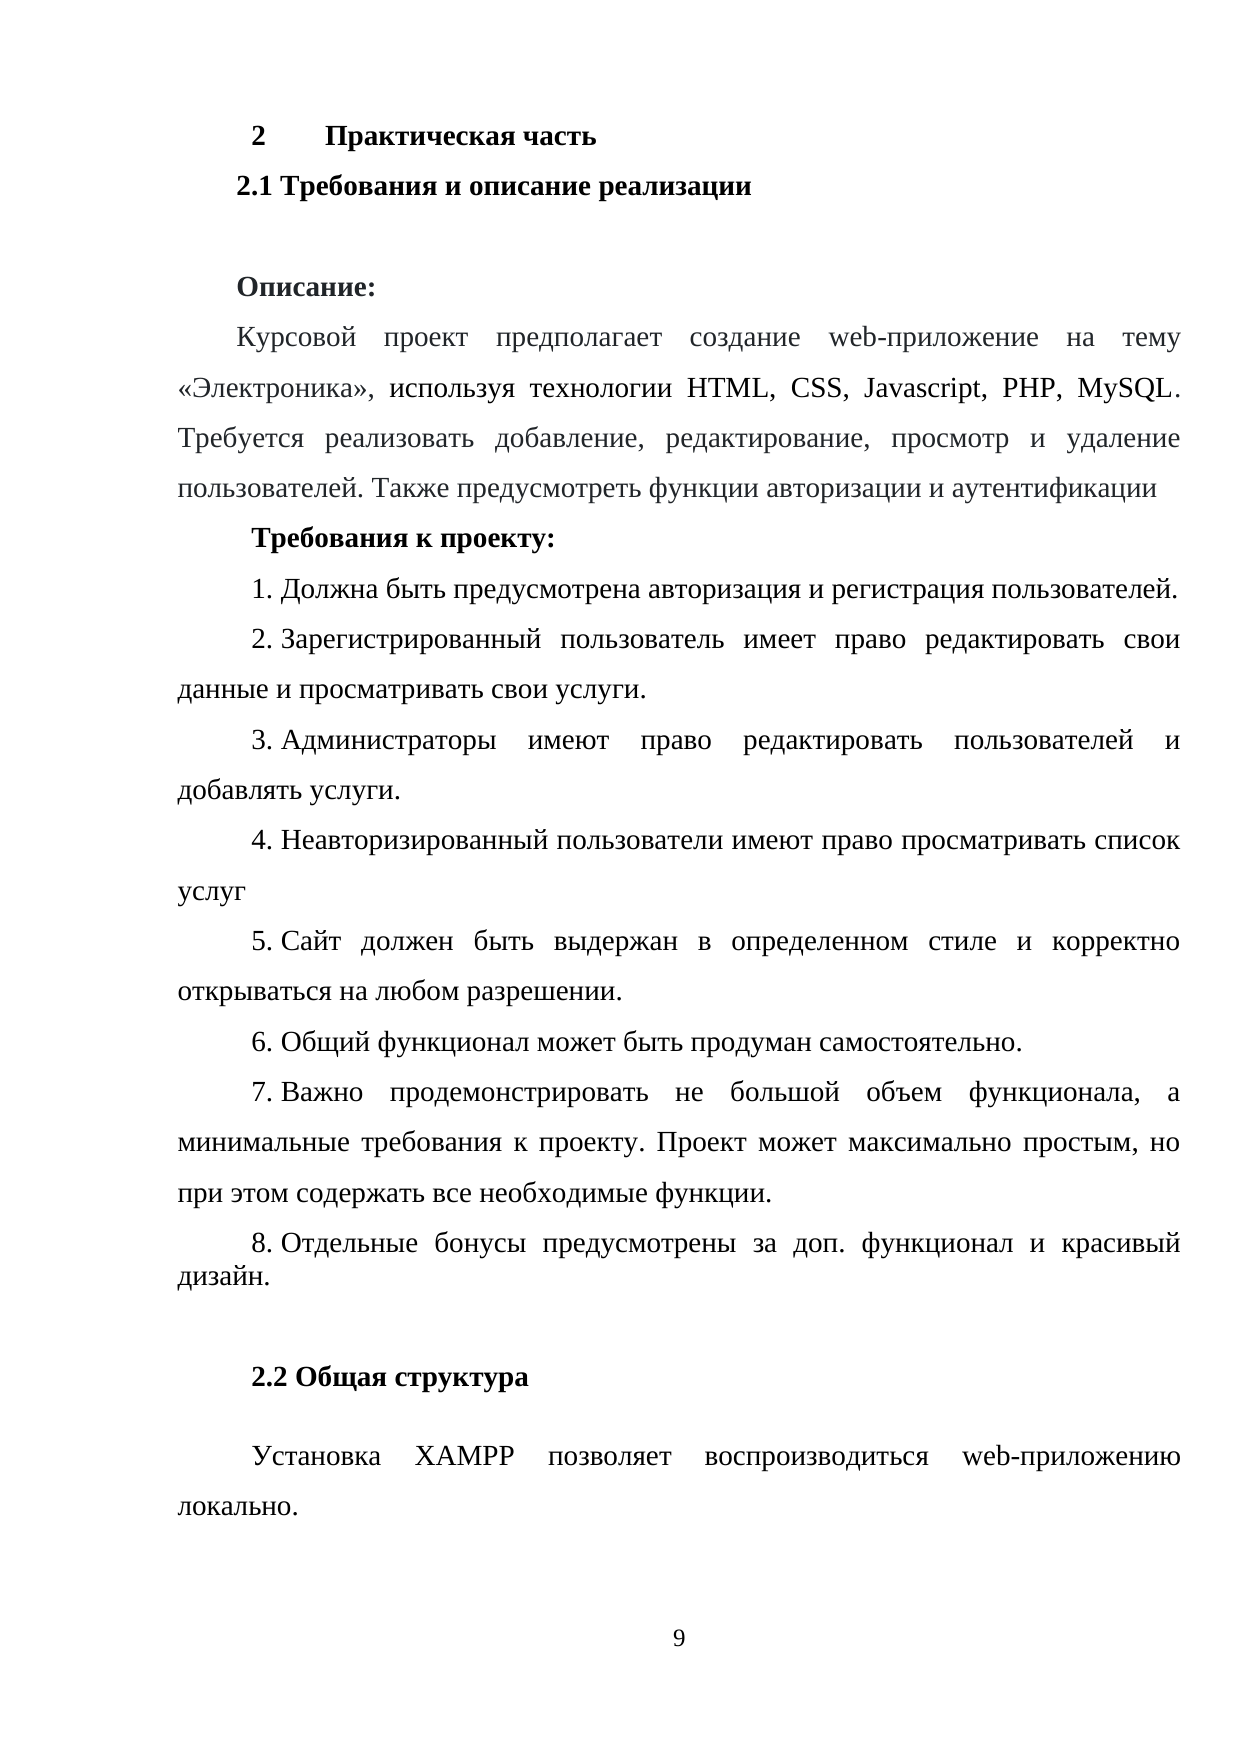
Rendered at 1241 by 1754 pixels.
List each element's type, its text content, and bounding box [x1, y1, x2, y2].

list Зарегистрированный пользователь имеет право редактировать свои данные и просматривать свои услуги. [177, 621, 1181, 705]
list Практическая часть [177, 118, 1181, 152]
list Курсовой проект предполагает создание web-приложение на тему «Электроника», используя технологии HTML, CSS, Javascript, PHP, MySQL. Требуется реализовать добавление, редактирование, просмотр и удаление пользователей. Также предусмотреть функции авторизации и аутентификации [177, 319, 1181, 504]
list Отдельные бонусы предусмотрены за доп. функционал и красивый дизайн. [177, 1225, 1181, 1292]
list Сайт должен быть выдержан в определенном стиле и корректно открываться на любом разрешении. [177, 923, 1181, 1007]
list 2.1 Требования и описание реализации [177, 168, 1181, 202]
list Неавторизированный пользователи имеют право просматривать список услуг [177, 822, 1181, 906]
subtitle 2.2 Общая структура [177, 1359, 1181, 1393]
text Установка XAMPP позволяет воспроизводиться web-приложению локально. [177, 1438, 1181, 1522]
list Должна быть предусмотрена авторизация и регистрация пользователей. [177, 571, 1181, 604]
list Описание: [177, 269, 1181, 303]
text Требования к проекту: [177, 521, 1181, 554]
list Администраторы имеют право редактировать пользователей и добавлять услуги. [177, 722, 1181, 806]
list Важно продемонстрировать не большой объем функционала, а минимальные требования к проекту. Проект может максимально простым, но при этом содержать все необходимые функции. [177, 1074, 1181, 1208]
list Общий функционал может быть продуман самостоятельно. [177, 1024, 1181, 1057]
